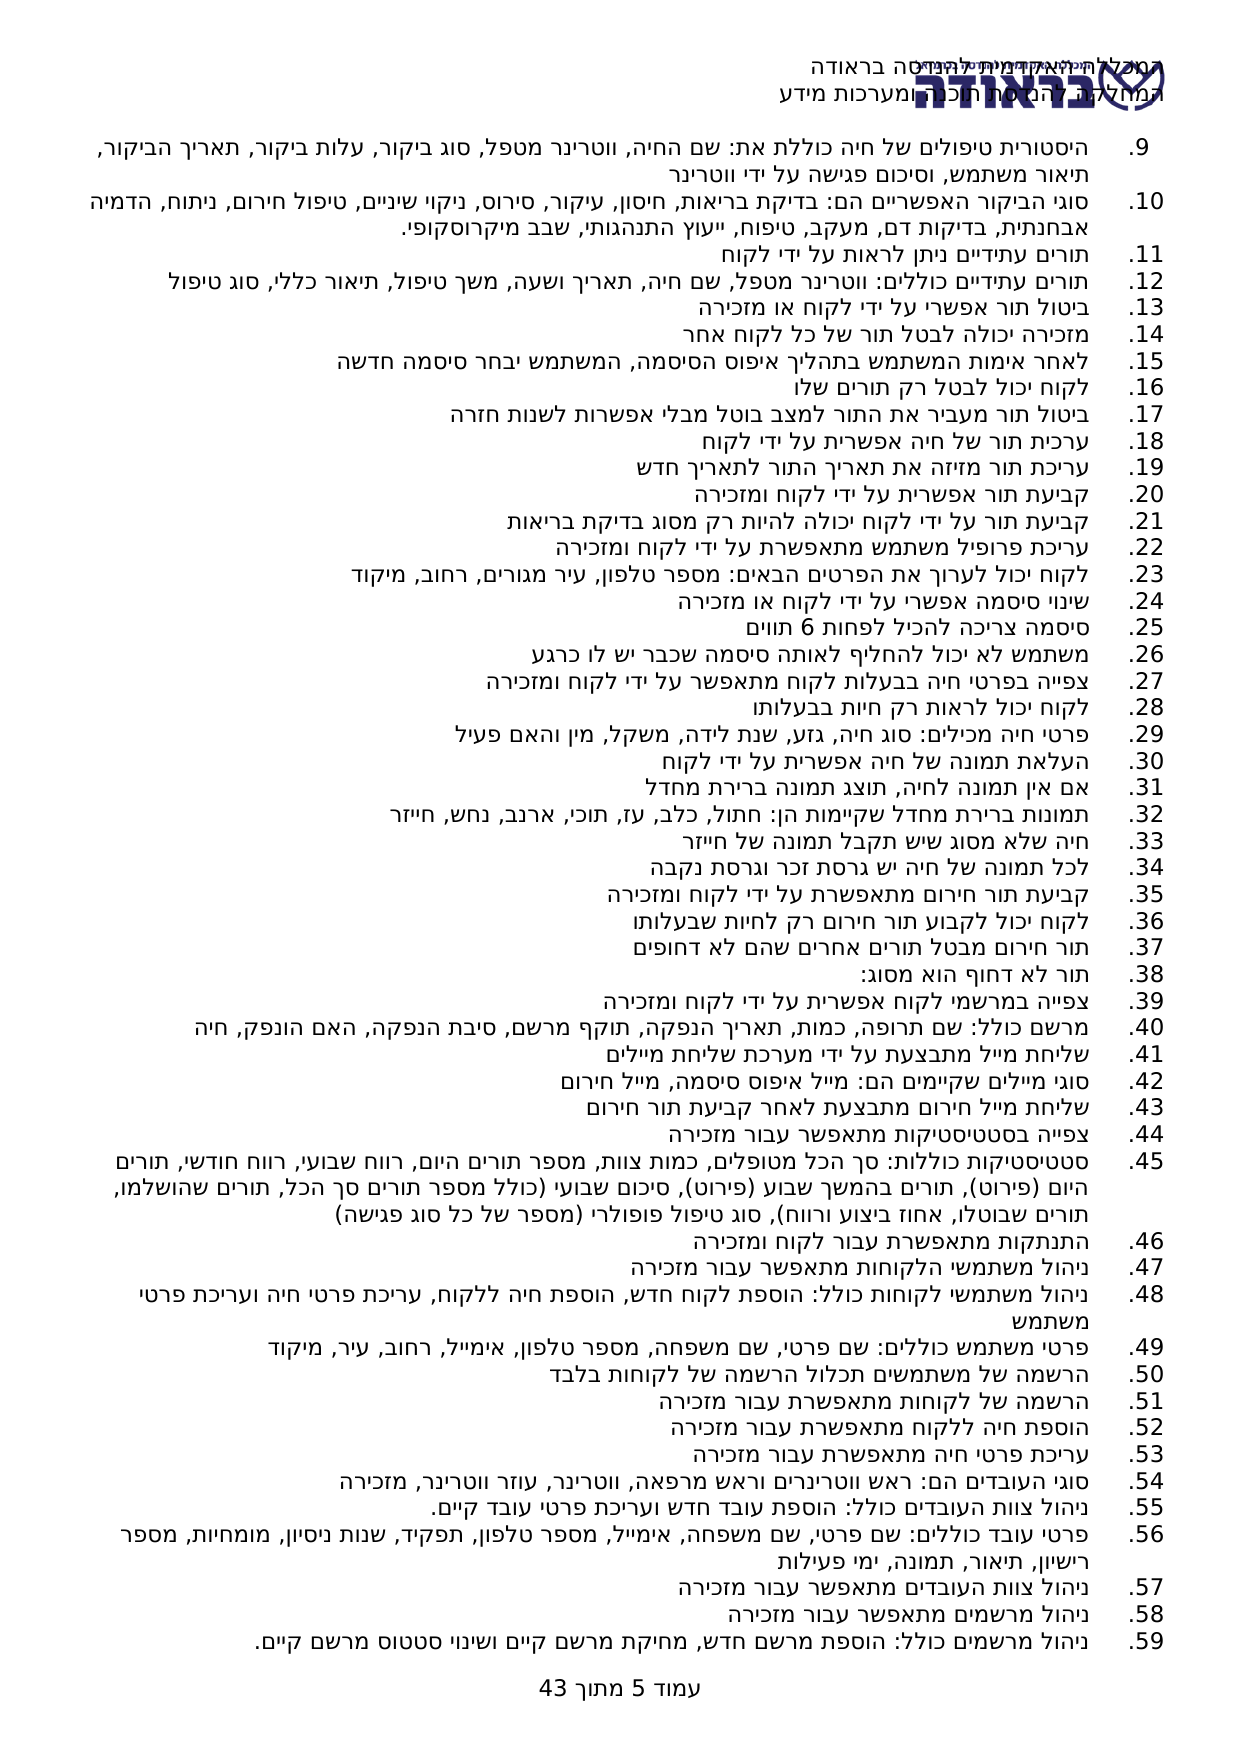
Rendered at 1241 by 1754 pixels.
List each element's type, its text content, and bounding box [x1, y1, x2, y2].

list ביטול תור מעביר את התור למצב בוטל מבלי אפשרות לשנות חזרה [75, 401, 1128, 428]
list צפייה במרשמי לקוח אפשרית על ידי לקוח ומזכירה [75, 988, 1128, 1014]
list צפייה בסטטיסטיקות מתאפשר עבור מזכירה [75, 1121, 1128, 1148]
list סוגי העובדים הם: ראש ווטרינרים וראש מרפאה, ווטרינר, עוזר ווטרינר, מזכירה [75, 1468, 1128, 1494]
list פרטי עובד כוללים: שם פרטי, שם משפחה, אימייל, מספר טלפון, תפקיד, שנות ניסיון, מומחיות, מספר רישיון, תיאור, תמונה, ימי פעילות [75, 1521, 1128, 1574]
list עריכת פרופיל משתמש מתאפשרת על ידי לקוח ומזכירה [75, 534, 1128, 561]
list אם אין תמונה לחיה, תוצג תמונה ברירת מחדל [75, 774, 1128, 801]
list צפייה בפרטי חיה בבעלות לקוח מתאפשר על ידי לקוח ומזכירה [75, 668, 1128, 694]
list ניהול צוות העובדים מתאפשר עבור מזכירה [75, 1574, 1128, 1601]
list תור חירום מבטל תורים אחרים שהם לא דחופים [75, 934, 1128, 961]
list לקוח יכול לראות רק חיות בבעלותו [75, 694, 1128, 721]
list תמונות ברירת מחדל שקיימות הן: חתול, כלב, עז, תוכי, ארנב, נחש, חייזר [75, 801, 1128, 828]
list קביעת תור על ידי לקוח יכולה להיות רק מסוג בדיקת בריאות [75, 508, 1128, 534]
list הרשמה של לקוחות מתאפשרת עבור מזכירה [75, 1388, 1128, 1414]
list פרטי חיה מכילים: סוג חיה, גזע, שנת לידה, משקל, מין והאם פעיל [75, 721, 1128, 748]
list שליחת מייל חירום מתבצעת לאחר קביעת תור חירום [75, 1094, 1128, 1121]
list העלאת תמונה של חיה אפשרית על ידי לקוח [75, 748, 1128, 774]
list עריכת תור מזיזה את תאריך התור לתאריך חדש [75, 454, 1128, 481]
list משתמש לא יכול להחליף לאותה סיסמה שכבר יש לו כרגע [75, 641, 1128, 668]
list ניהול מרשמים מתאפשר עבור מזכירה [75, 1601, 1128, 1628]
list ניהול צוות העובדים כולל: הוספת עובד חדש ועריכת פרטי עובד קיים. [75, 1494, 1128, 1521]
list לקוח יכול לערוך את הפרטים הבאים: מספר טלפון, עיר מגורים, רחוב, מיקוד [75, 561, 1128, 588]
list חיה שלא מסוג שיש תקבל תמונה של חייזר [75, 828, 1128, 854]
list הרשמה של משתמשים תכלול הרשמה של לקוחות בלבד [75, 1361, 1128, 1388]
list מזכירה יכולה לבטל תור של כל לקוח אחר [75, 321, 1128, 348]
list שינוי סיסמה אפשרי על ידי לקוח או מזכירה [75, 588, 1128, 614]
list לאחר אימות המשתמש בתהליך איפוס הסיסמה, המשתמש יבחר סיסמה חדשה [75, 348, 1128, 374]
list לקוח יכול לבטל רק תורים שלו [75, 374, 1128, 401]
list ניהול מרשמים כולל: הוספת מרשם חדש, מחיקת מרשם קיים ושינוי סטטוס מרשם קיים. [75, 1628, 1128, 1654]
list ערכית תור של חיה אפשרית על ידי לקוח [75, 428, 1128, 454]
list מרשם כולל: שם תרופה, כמות, תאריך הנפקה, תוקף מרשם, סיבת הנפקה, האם הונפק, חיה [75, 1014, 1128, 1041]
list ניהול משתמשי לקוחות כולל: הוספת לקוח חדש, הוספת חיה ללקוח, עריכת פרטי חיה ועריכת פרטי משתמש [75, 1281, 1128, 1334]
list סוגי הביקור האפשריים הם: בדיקת בריאות, חיסון, עיקור, סירוס, ניקוי שיניים, טיפול חירום, ניתוח, הדמיה אבחנתית, בדיקות דם, מעקב, טיפוח, ייעוץ התנהגותי, שבב מיקרוסקופי. [75, 188, 1128, 241]
list היסטורית טיפולים של חיה כוללת את: שם החיה, ווטרינר מטפל, סוג ביקור, עלות ביקור, תאריך הביקור, תיאור משתמש, וסיכום פגישה על ידי ווטרינר [75, 134, 1128, 188]
list סטטיסטיקות כוללות: סך הכל מטופלים, כמות צוות, מספר תורים היום, רווח שבועי, רווח חודשי, תורים היום (פירוט), תורים בהמשך שבוע (פירוט), סיכום שבועי (כולל מספר תורים סך הכל, תורים שהושלמו, תורים שבוטלו, אחוז ביצוע ורווח), סוג טיפול פופולרי (מספר של כל סוג פגישה) [75, 1148, 1128, 1228]
list ניהול משתמשי הלקוחות מתאפשר עבור מזכירה [75, 1254, 1128, 1281]
list קביעת תור אפשרית על ידי לקוח ומזכירה [75, 481, 1128, 508]
list לכל תמונה של חיה יש גרסת זכר וגרסת נקבה [75, 854, 1128, 881]
list קביעת תור חירום מתאפשרת על ידי לקוח ומזכירה [75, 881, 1128, 908]
list לקוח יכול לקבוע תור חירום רק לחיות שבעלותו [75, 908, 1128, 934]
list עריכת פרטי חיה מתאפשרת עבור מזכירה [75, 1441, 1128, 1468]
list ביטול תור אפשרי על ידי לקוח או מזכירה [75, 294, 1128, 321]
list סוגי מיילים שקיימים הם: מייל איפוס סיסמה, מייל חירום [75, 1068, 1128, 1094]
picture [907, 53, 1172, 116]
list התנתקות מתאפשרת עבור לקוח ומזכירה [75, 1228, 1128, 1254]
list שליחת מייל מתבצעת על ידי מערכת שליחת מיילים [75, 1041, 1128, 1068]
list פרטי משתמש כוללים: שם פרטי, שם משפחה, מספר טלפון, אימייל, רחוב, עיר, מיקוד [75, 1334, 1128, 1361]
list הוספת חיה ללקוח מתאפשרת עבור מזכירה [75, 1414, 1128, 1441]
list סיסמה צריכה להכיל לפחות 6 תווים [75, 614, 1128, 641]
list תורים עתידיים כוללים: ווטרינר מטפל, שם חיה, תאריך ושעה, משך טיפול, תיאור כללי, סוג טיפול [75, 268, 1128, 294]
list תורים עתידיים ניתן לראות על ידי לקוח [75, 241, 1128, 268]
list תור לא דחוף הוא מסוג: [75, 961, 1128, 988]
